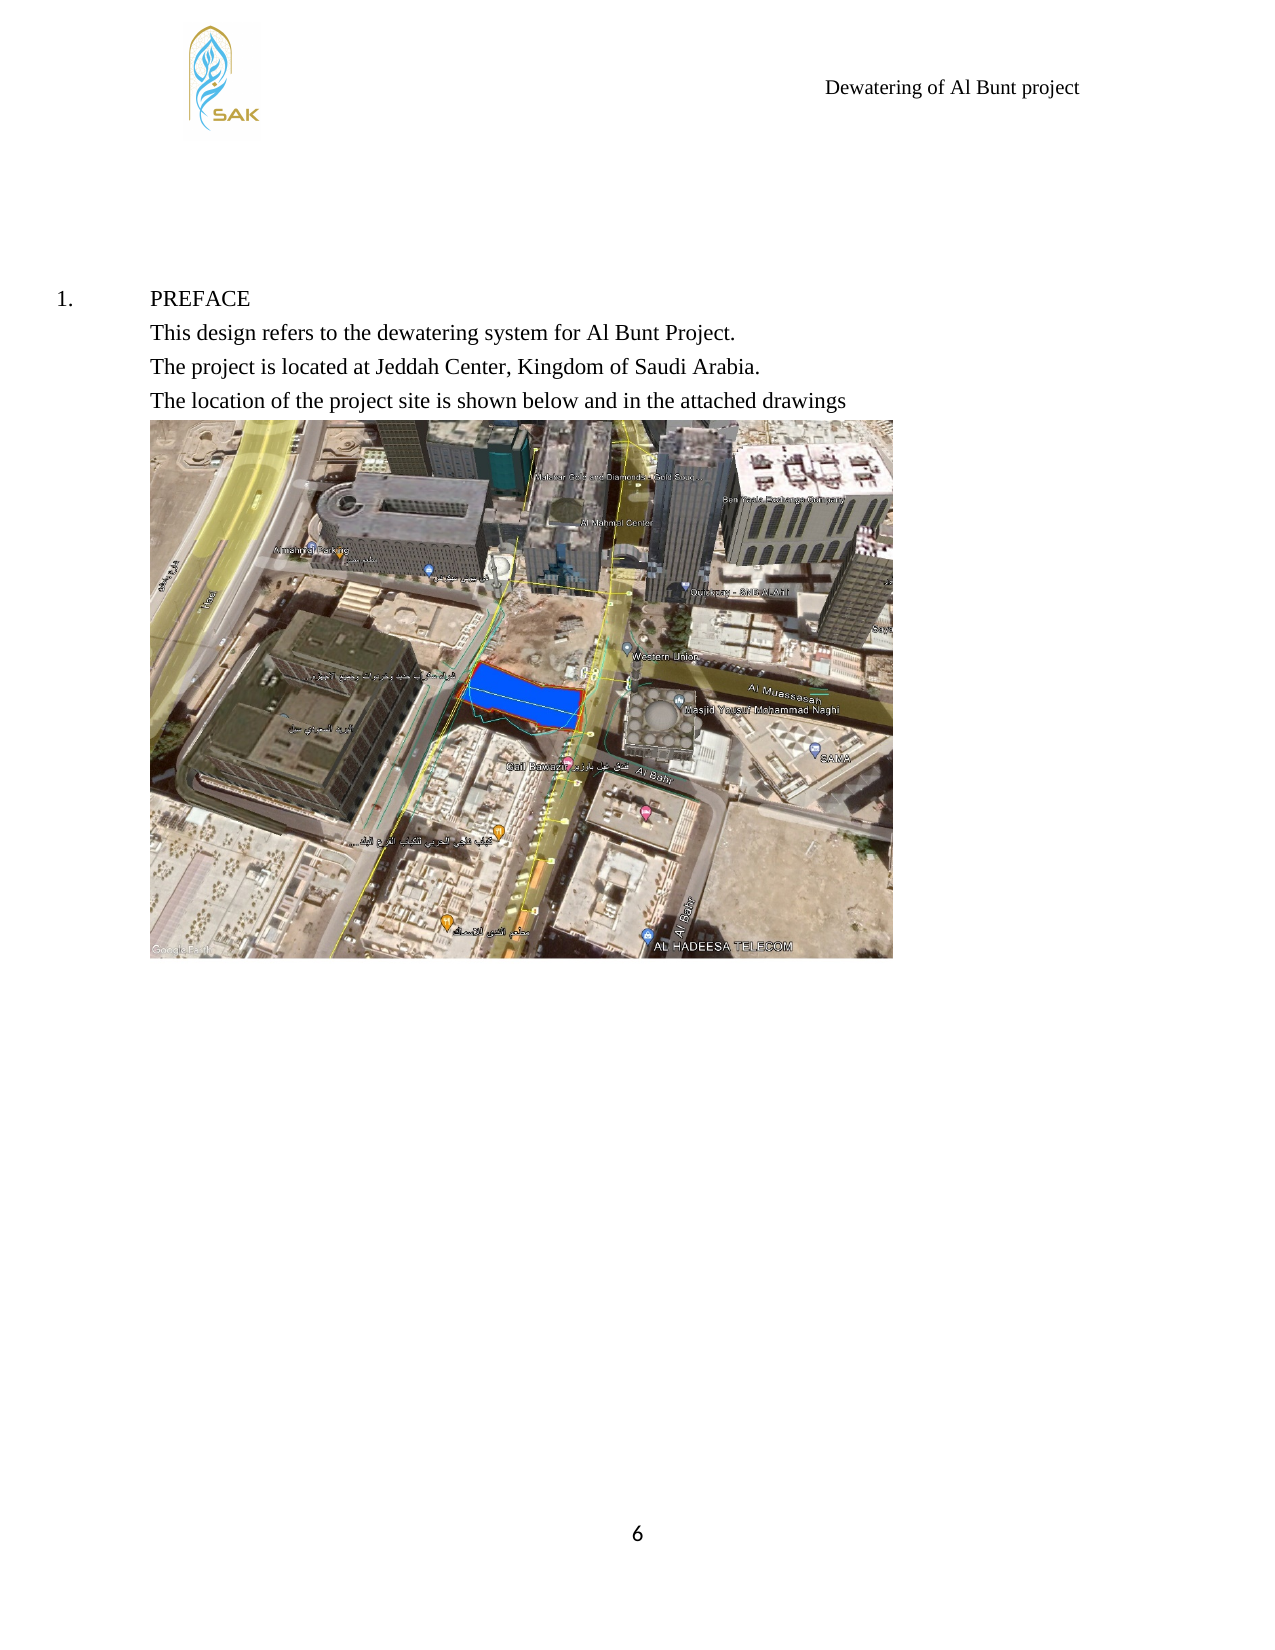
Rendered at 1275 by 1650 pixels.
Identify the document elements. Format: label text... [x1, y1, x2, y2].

text The location of the project site is shown below and in the attached drawings [150, 387, 1125, 413]
picture [150, 420, 893, 964]
text The project is located at Jeddah Center, Kingdom of Saudi Arabia. [150, 353, 1125, 379]
text This design refers to the dewatering system for Al Bunt Project. [150, 319, 1125, 346]
subtitle PREFACE [56, 285, 1125, 312]
